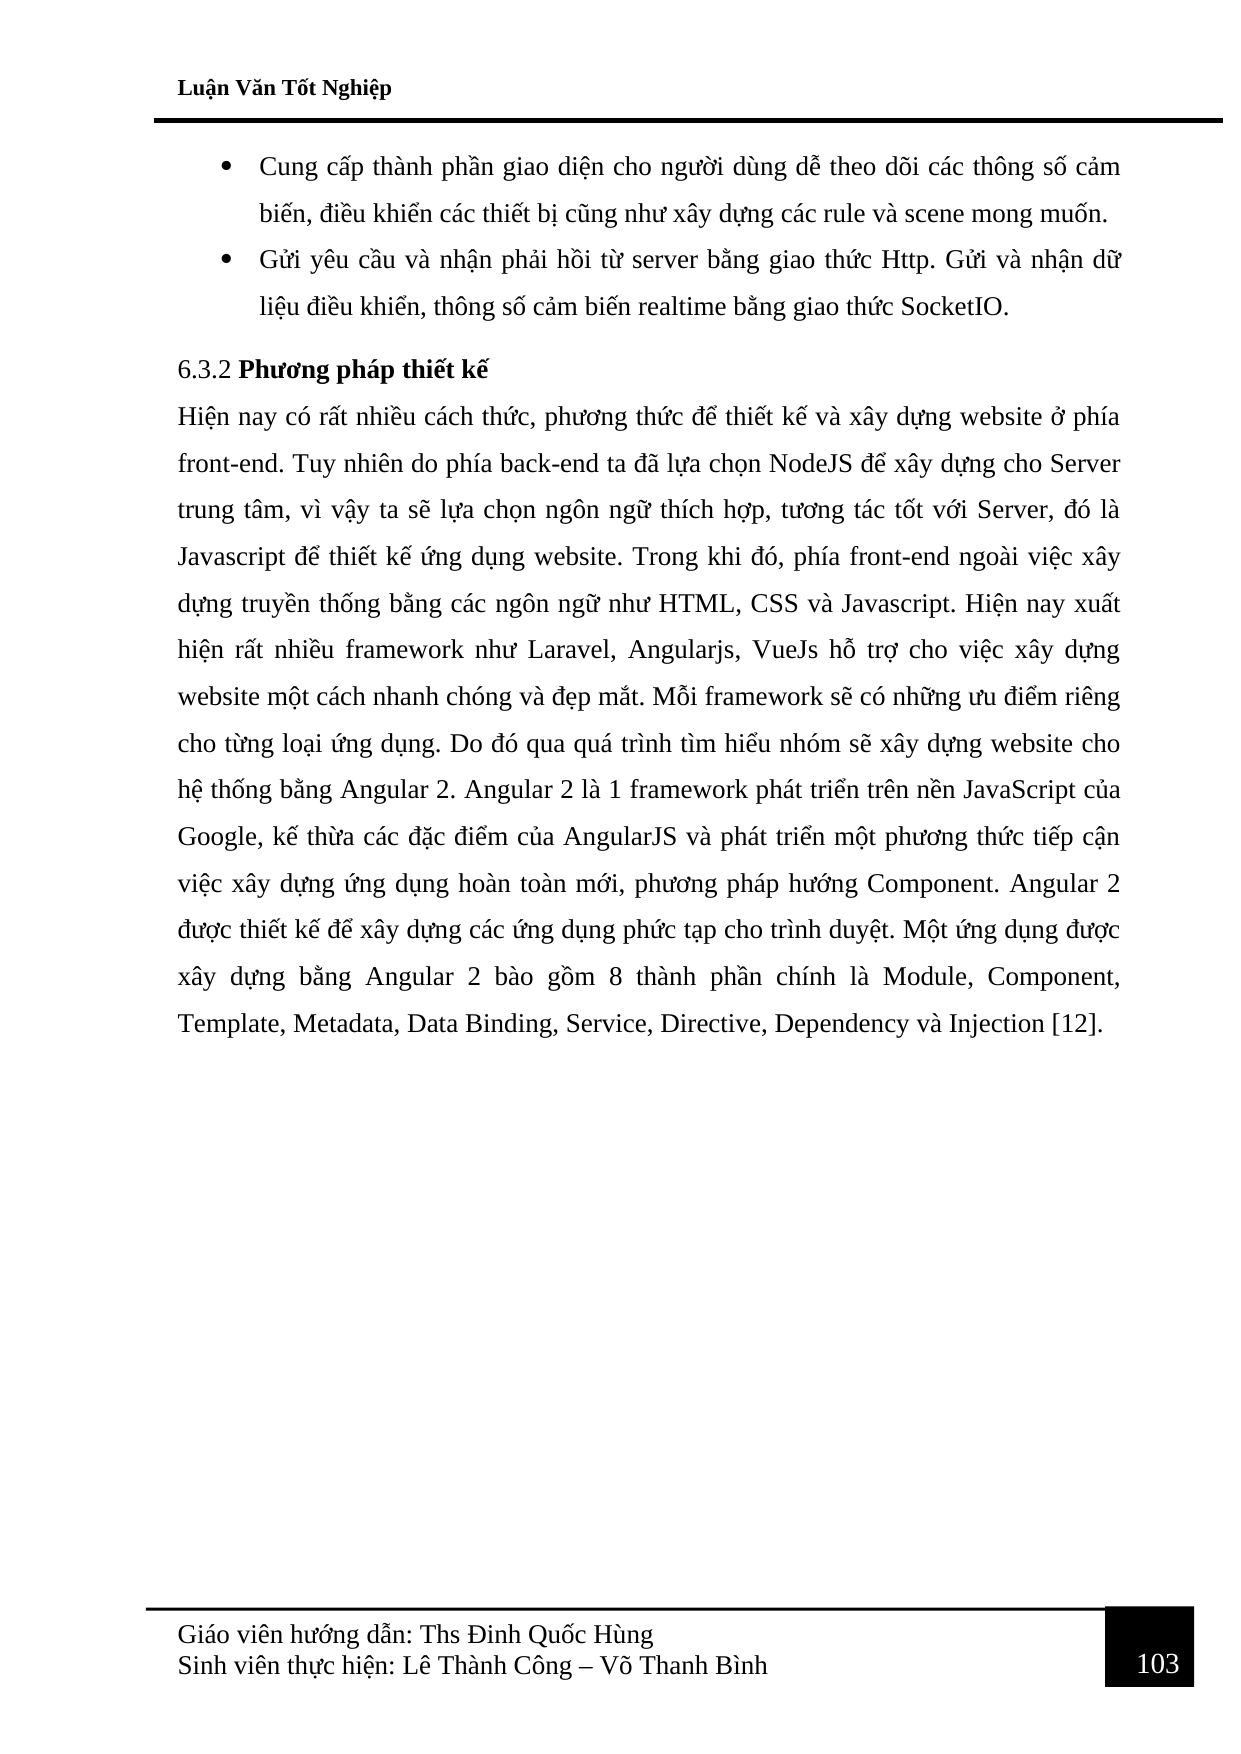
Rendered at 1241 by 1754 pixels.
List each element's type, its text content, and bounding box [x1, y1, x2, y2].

subtitle Phương pháp thiết kế [177, 353, 1122, 385]
text Hiện nay có rất nhiều cách thức, phương thức để thiết kế và xây dựng website ở phía front-end. Tuy nhiên do phía back-end ta đã lựa chọn NodeJS để xây dựng cho Server trung tâm, vì vậy ta sẽ lựa chọn ngôn ngữ thích hợp, tương tác tốt với Server, đó là Javascript để thiết kế ứng dụng website. Trong khi đó, phía front-end ngoài việc xây dựng truyền thống bằng các ngôn ngữ như HTML, CSS và Javascript. Hiện nay xuất hiện rất nhiều framework như Laravel, Angularjs, VueJs hỗ trợ cho việc xây dựng website một cách nhanh chóng và đẹp mắt. Mỗi framework sẽ có những ưu điểm riêng cho từng loại ứng dụng. Do đó qua quá trình tìm hiểu nhóm sẽ xây dựng website cho hệ thống bằng Angular 2. Angular 2 là 1 framework phát triển trên nền JavaScript của Google, kế thừa các đặc điểm của AngularJS và phát triển một phương thức tiếp cận việc xây dựng ứng dụng hoàn toàn mới, phương pháp hướng Component. Angular 2 được thiết kế để xây dựng các ứng dụng phức tạp cho trình duyệt. Một ứng dụng được xây dựng bằng Angular 2 bào gồm 8 thành phần chính là Module, Component, Template, Metadata, Data Binding, Service, Directive, Dependency và Injection [12]. [177, 400, 1122, 1038]
list Gửi yêu cầu và nhận phải hồi từ server bằng giao thức Http. Gửi và nhận dữ liệu điều khiển, thông số cảm biến realtime bằng giao thức SocketIO. [222, 243, 1122, 321]
list Cung cấp thành phần giao diện cho người dùng dễ theo dõi các thông số cảm biến, điều khiển các thiết bị cũng như xây dựng các rule và scene mong muốn. [222, 150, 1122, 228]
